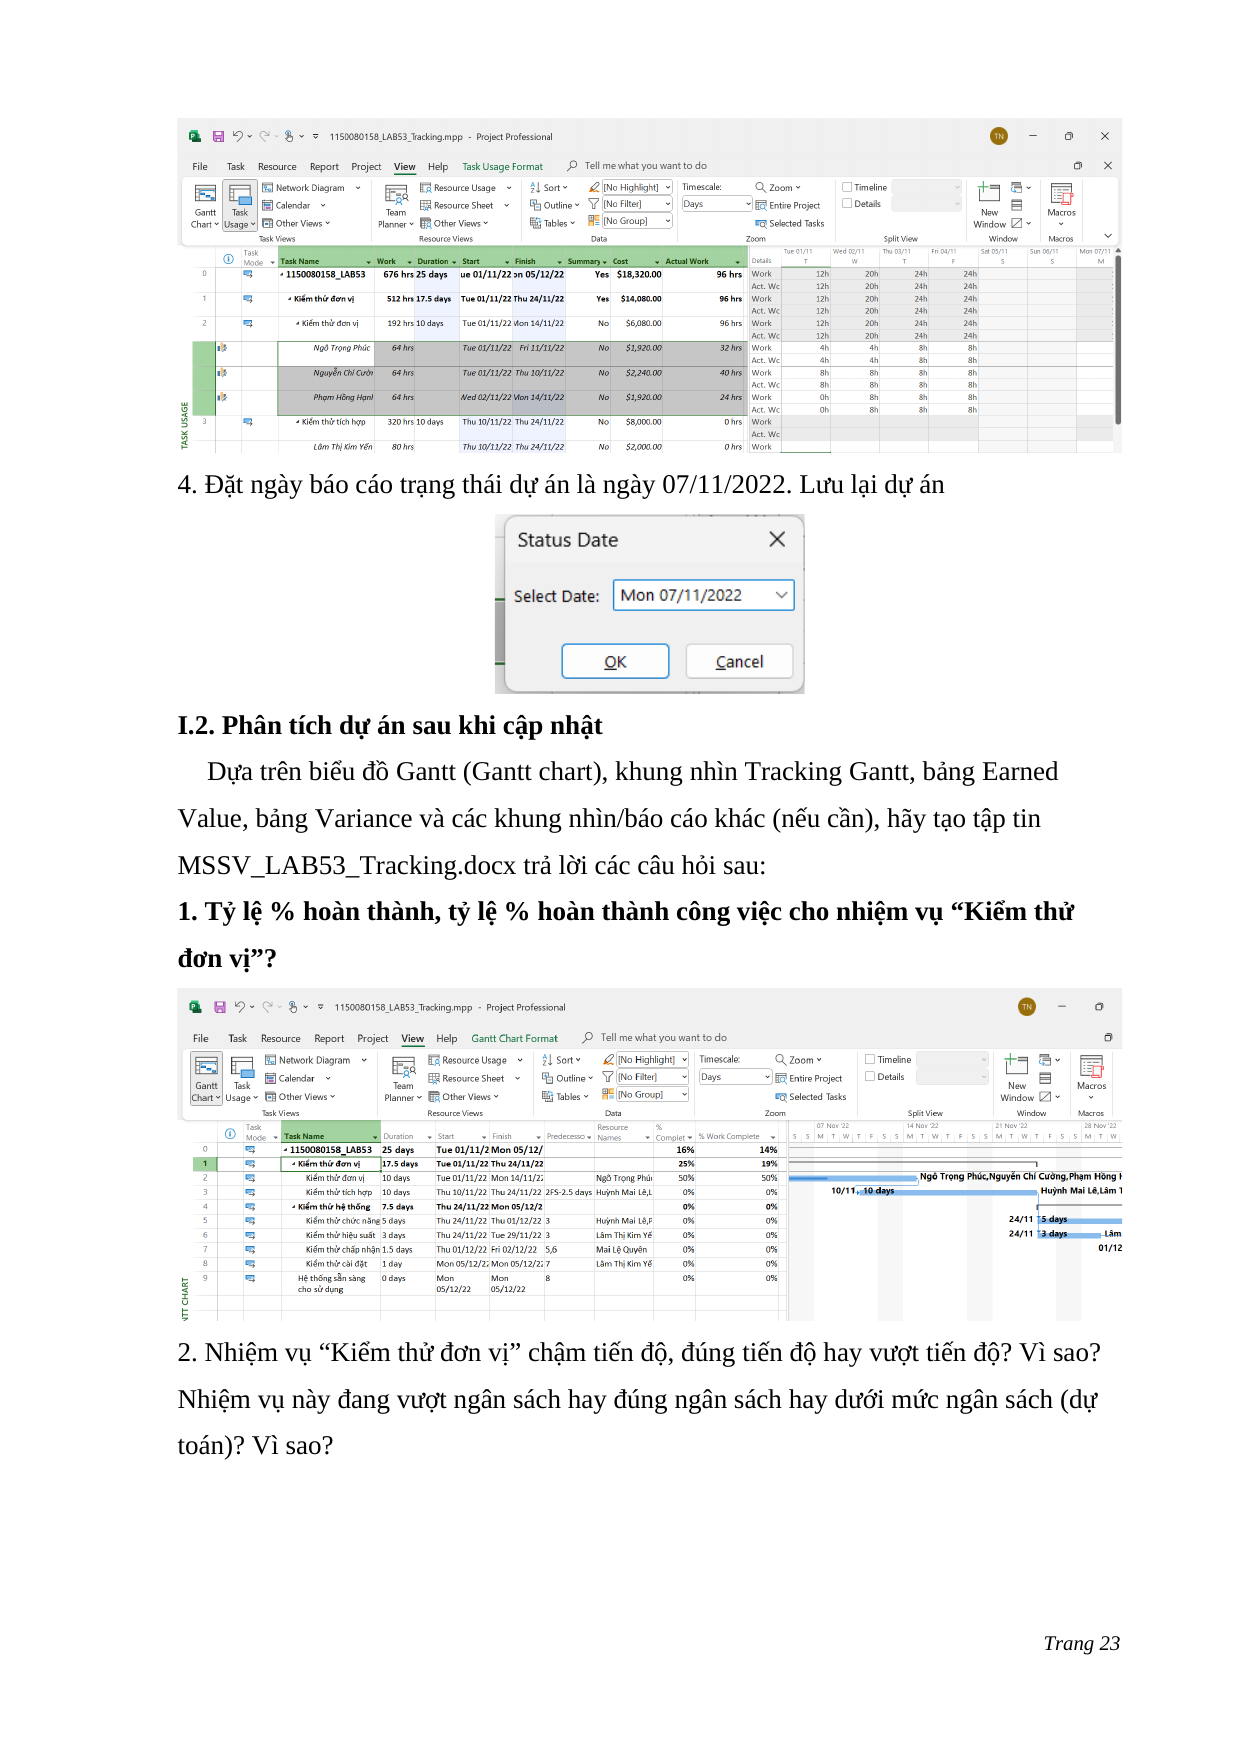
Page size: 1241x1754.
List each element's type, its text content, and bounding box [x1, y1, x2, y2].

text 1. Tỷ lệ % hoàn thành, tỷ lệ % hoàn thành công việc cho nhiệm vụ “Kiểm thử đơn vị”? [177, 895, 1122, 973]
picture [494, 514, 805, 694]
text toán)? Vì sao? [177, 1429, 1122, 1461]
picture [177, 988, 1123, 1321]
text 4. Đặt ngày báo cáo trạng thái dự án là ngày 07/11/2022. Lưu lại dự án [177, 468, 1122, 499]
text Nhiệm vụ này đang vượt ngân sách hay đúng ngân sách hay dưới mức ngân sách (dự [177, 1383, 1122, 1414]
text Dựa trên biểu đồ Gantt (Gantt chart), khung nhìn Tracking Gantt, bảng Earned Value, bảng Variance và các khung nhìn/báo cáo khác (nếu cần), hãy tạo tập tin [177, 755, 1122, 833]
picture [177, 118, 1123, 453]
text I.2. Phân tích dự án sau khi cập nhật [177, 709, 1122, 740]
text 2. Nhiệm vụ “Kiểm thử đơn vị” chậm tiến độ, đúng tiến độ hay vượt tiến độ? Vì sao? [177, 1336, 1122, 1367]
text MSSV_LAB53_Tracking.docx trả lời các câu hỏi sau: [177, 849, 1122, 880]
